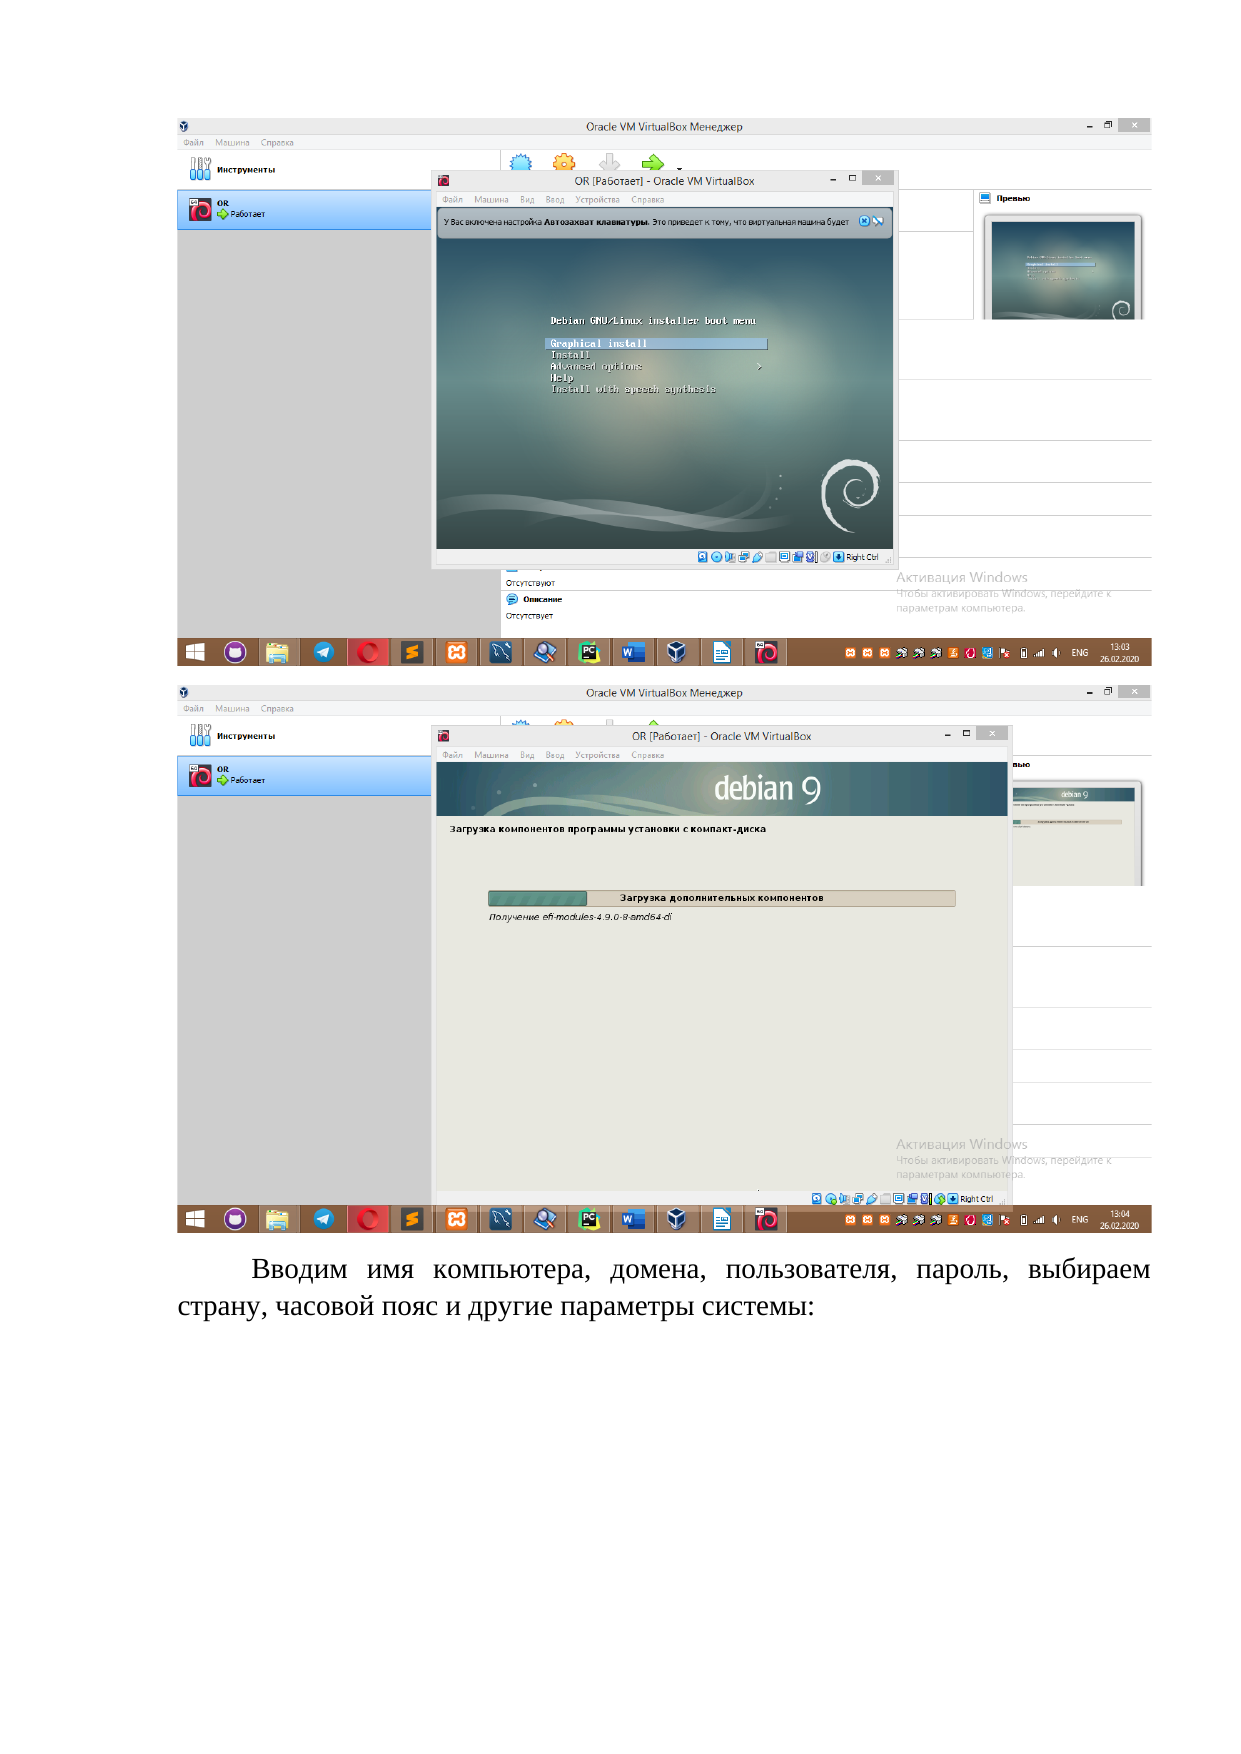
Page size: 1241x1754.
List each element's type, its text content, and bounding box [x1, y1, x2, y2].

text Вводим имя компьютера, домена, пользователя, пароль, выбираем страну, часовой пояс и другие параметры системы: [177, 1252, 1152, 1321]
picture [177, 685, 1152, 1233]
picture [177, 118, 1152, 666]
